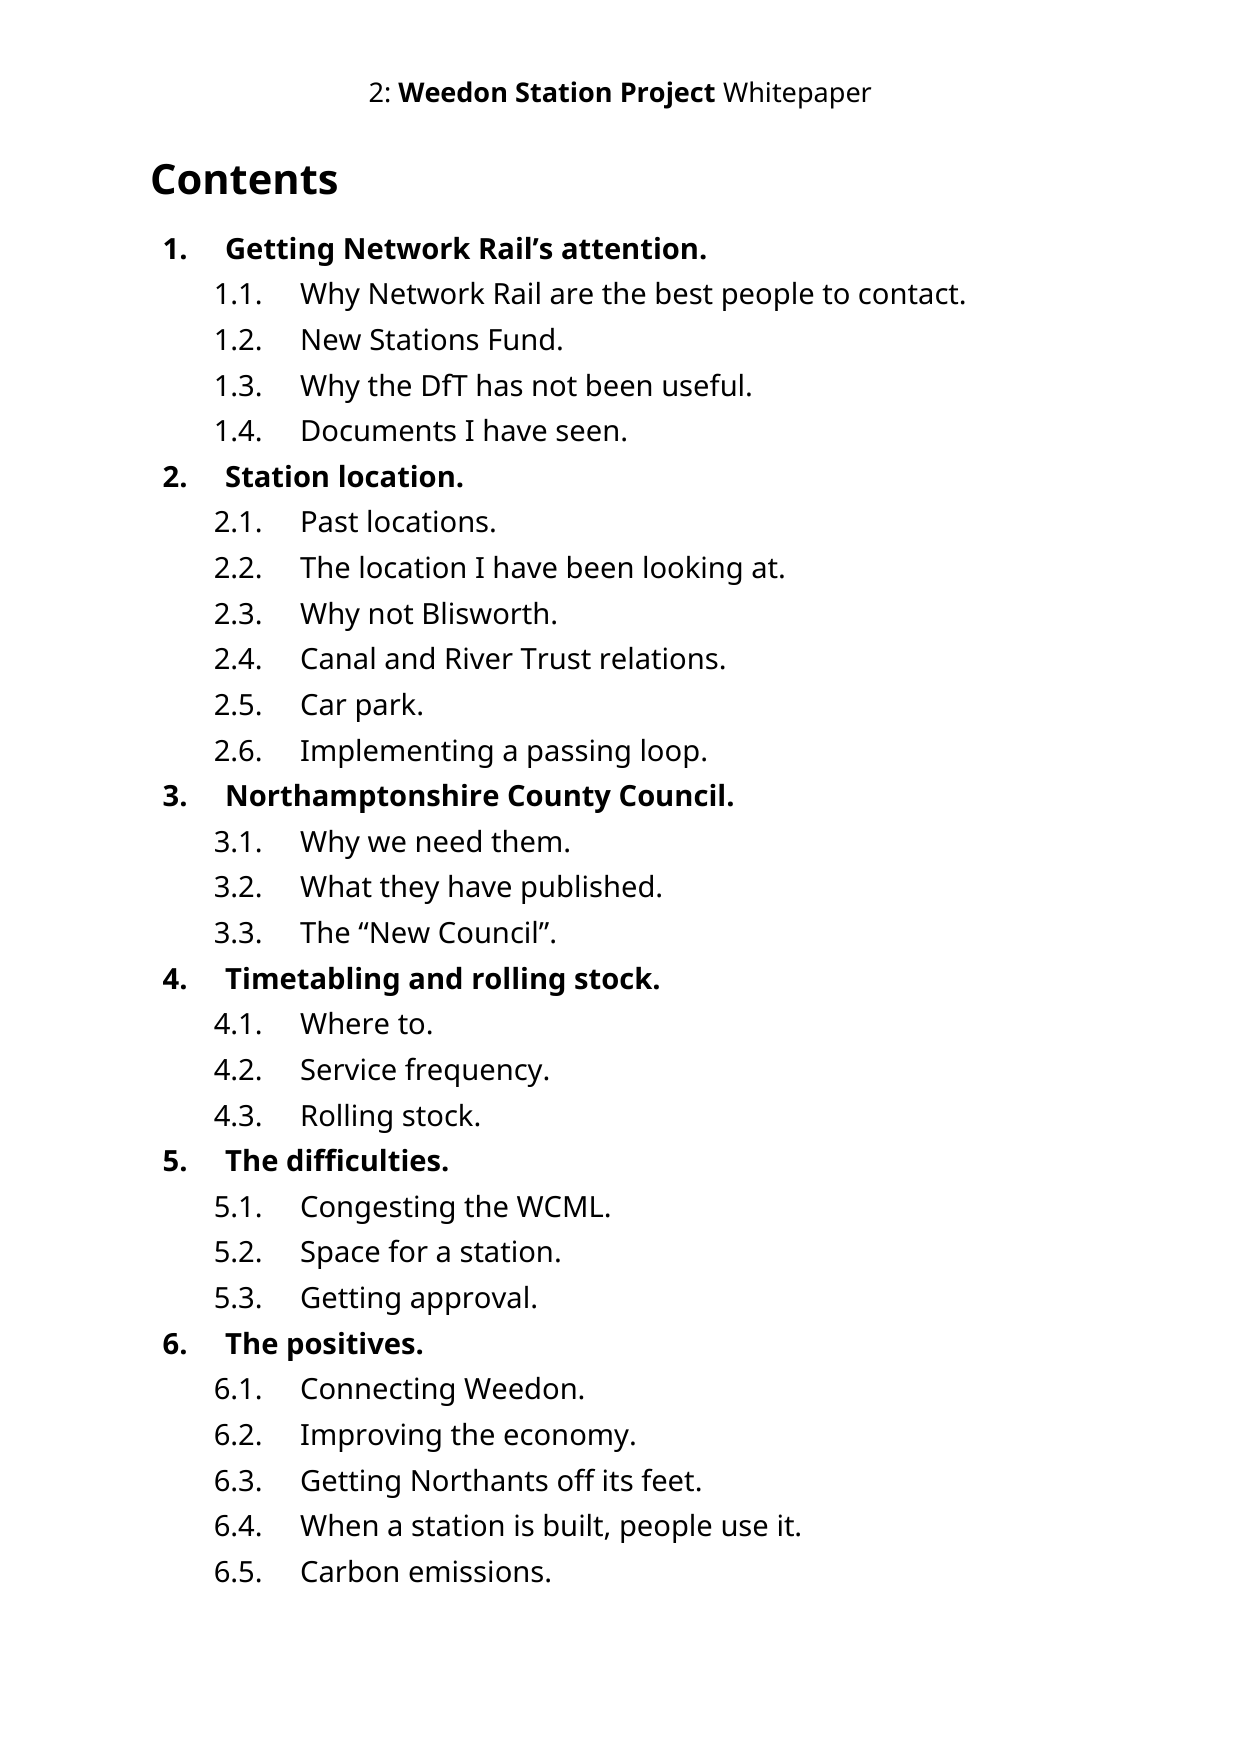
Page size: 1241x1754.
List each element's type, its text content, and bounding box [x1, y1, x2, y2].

list Station location. [187, 456, 1090, 496]
list Space for a station. [262, 1232, 1090, 1271]
list When a station is built, people use it. [262, 1505, 1090, 1545]
list Why not Blisworth. [262, 593, 1090, 633]
list What they have published. [262, 867, 1090, 906]
list Why we need them. [262, 821, 1090, 861]
list Northamptonshire County Council. [187, 775, 1090, 815]
list The “New Council”. [262, 912, 1090, 952]
list The positives. [187, 1323, 1090, 1363]
list The location I have been looking at. [262, 547, 1090, 587]
list The difficulties. [187, 1140, 1090, 1180]
list Getting approval. [262, 1277, 1090, 1317]
list Implementing a passing loop. [262, 730, 1090, 769]
list Congesting the WCML. [262, 1186, 1090, 1226]
list Past locations. [262, 502, 1090, 541]
list Canal and River Trust relations. [262, 638, 1090, 678]
list Why the DfT has not been useful. [262, 365, 1090, 404]
list Getting Network Rail’s attention. [187, 228, 1090, 268]
list Why Network Rail are the best people to contact. [262, 273, 1090, 313]
list Timetabling and rolling stock. [187, 958, 1090, 998]
list Documents I have seen. [262, 410, 1090, 450]
list Getting Northants off its feet. [262, 1460, 1090, 1499]
list Connecting Weedon. [262, 1368, 1090, 1408]
list Service frequency. [262, 1049, 1090, 1089]
list Rolling stock. [262, 1095, 1090, 1134]
list Car park. [262, 684, 1090, 724]
list Where to. [262, 1003, 1090, 1043]
text Contents [150, 150, 1090, 207]
list Improving the economy. [262, 1414, 1090, 1454]
list New Stations Fund. [262, 319, 1090, 359]
list Carbon emissions. [262, 1551, 1090, 1591]
